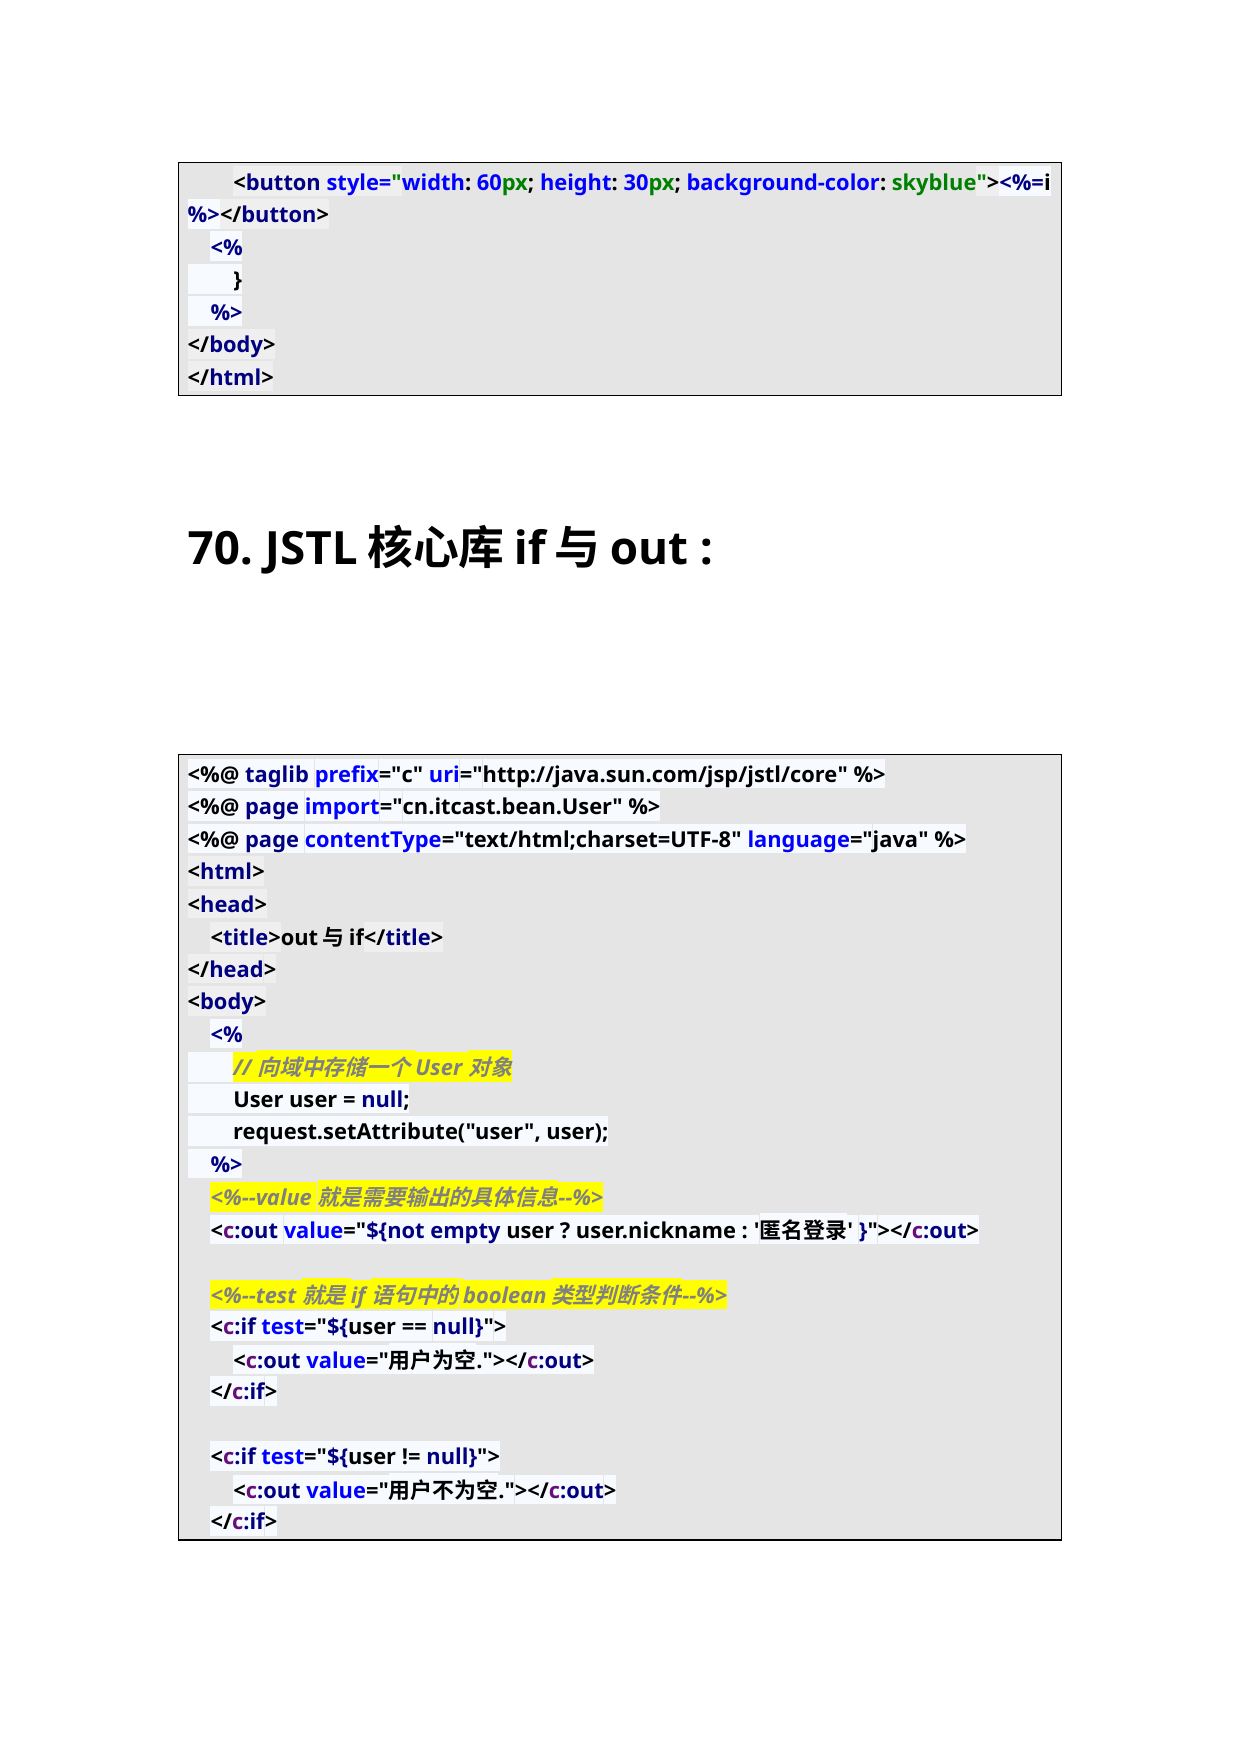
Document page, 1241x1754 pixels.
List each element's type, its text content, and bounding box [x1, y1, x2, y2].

subtitle 70. JSTL核心库if与out : [187, 496, 1053, 594]
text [179, 755, 1061, 1539]
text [179, 163, 1061, 395]
